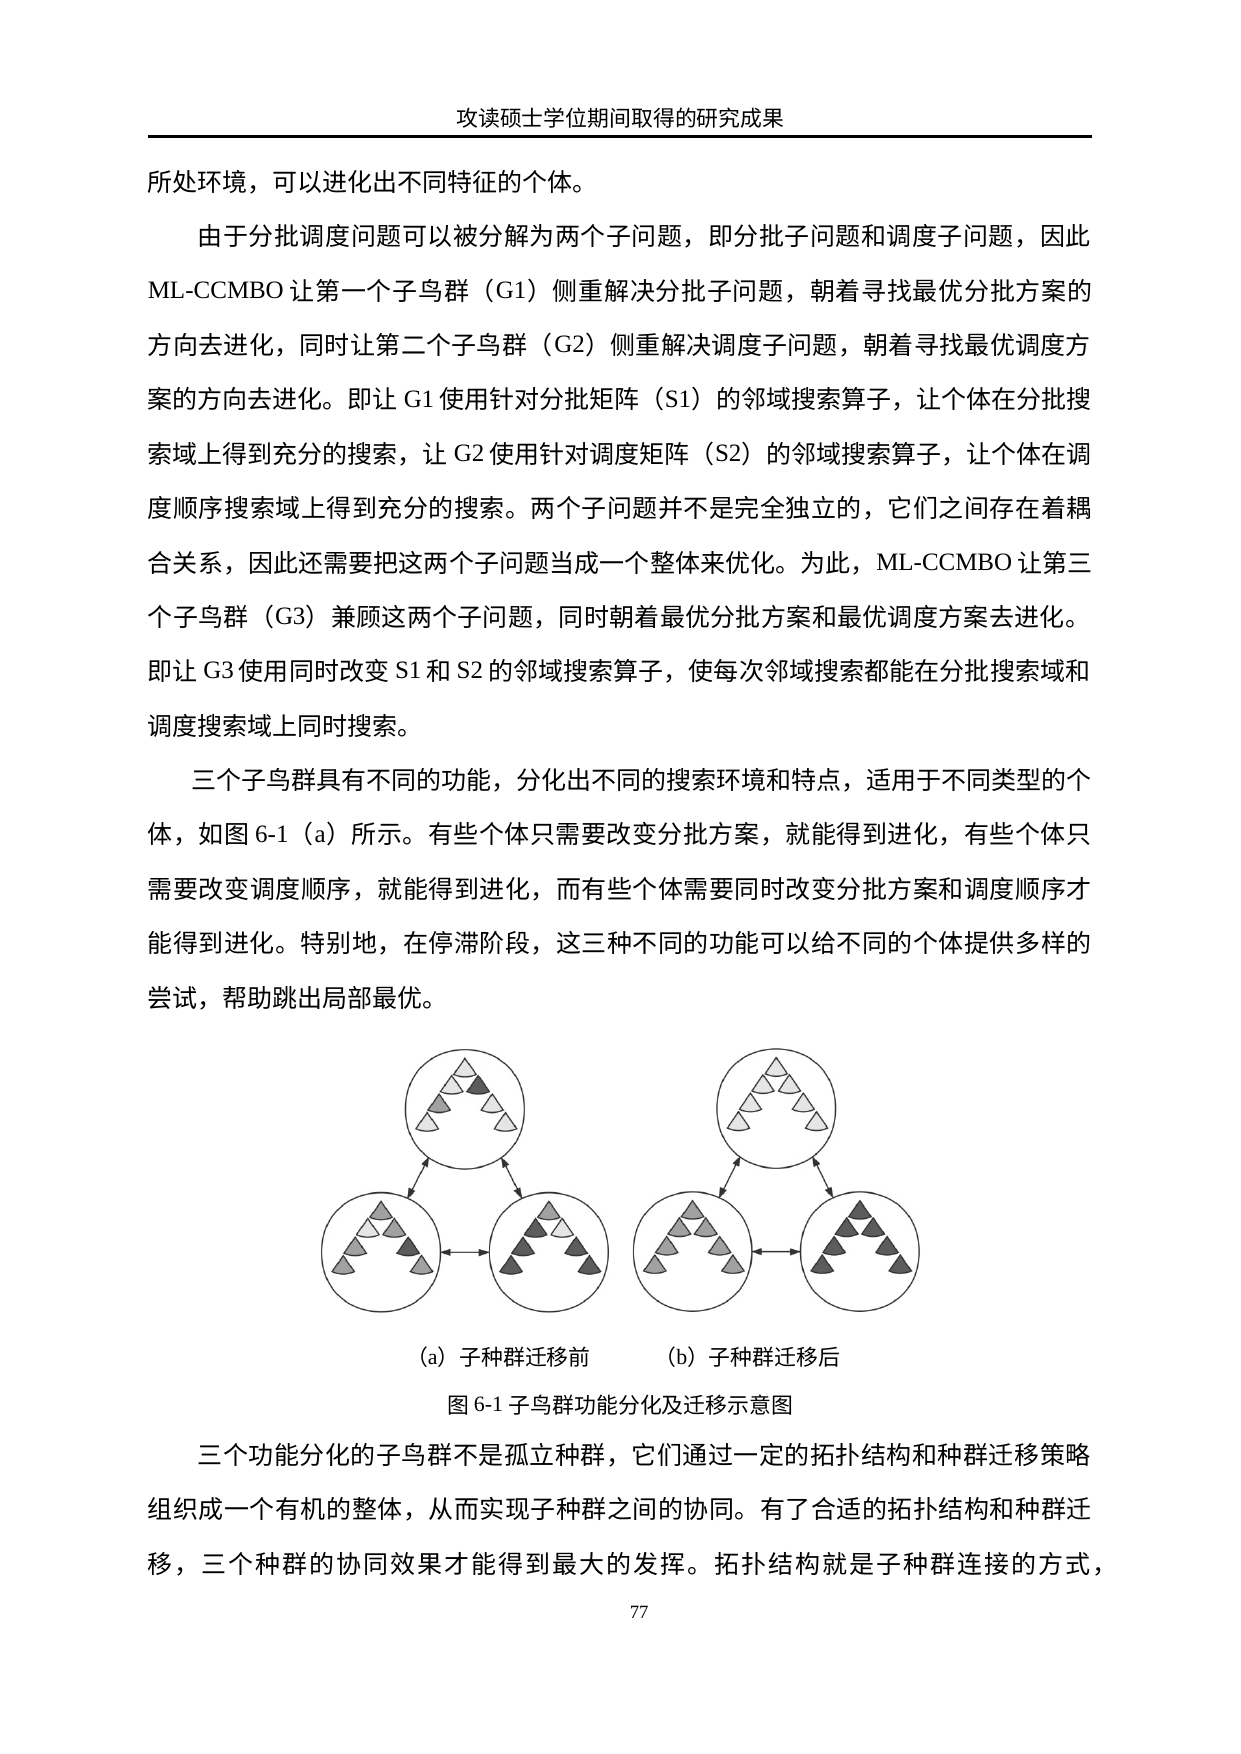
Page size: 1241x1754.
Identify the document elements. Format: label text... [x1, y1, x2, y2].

text 由于分批调度问题可以被分解为两个子问题，即分批子问题和调度子问题，因此ML-CCMBO让第一个子鸟群（G1）侧重解决分批子问题，朝着寻找最优分批方案的方向去进化，同时让第二个子鸟群（G2）侧重解决调度子问题，朝着寻找最优调度方案的方向去进化。即让G1使用针对分批矩阵（S1）的邻域搜索算子，让个体在分批搜索域上得到充分的搜索，让G2使用针对调度矩阵（S2）的邻域搜索算子，让个体在调度顺序搜索域上得到充分的搜索。两个子问题并不是完全独立的，它们之间存在着耦合关系，因此还需要把这两个子问题当成一个整体来优化。为此，ML-CCMBO让第三个子鸟群（G3）兼顾这两个子问题，同时朝着最优分批方案和最优调度方案去进化。即让G3使用同时改变S1和S2的邻域搜索算子，使每次邻域搜索都能在分批搜索域和调度搜索域上同时搜索。 [148, 217, 1092, 742]
picture [291, 1032, 610, 1328]
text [148, 1435, 1092, 1580]
text 图6-1 子鸟群功能分化及迁移示意图 [148, 1388, 1092, 1419]
text 三个子鸟群具有不同的功能，分化出不同的搜索环境和特点，适用于不同类型的个体，如图6-1（a）所示。有些个体只需要改变分批方案，就能得到进化，有些个体只需要改变调度顺序，就能得到进化，而有些个体需要同时改变分批方案和调度顺序才能得到进化。特别地，在停滞阶段，这三种不同的功能可以给不同的个体提供多样的尝试，帮助跳出局部最优。 [148, 761, 1092, 1014]
text （a）子种群迁移前 （b）子种群迁移后 [148, 1340, 1092, 1372]
picture [631, 1032, 949, 1328]
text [148, 162, 1092, 199]
